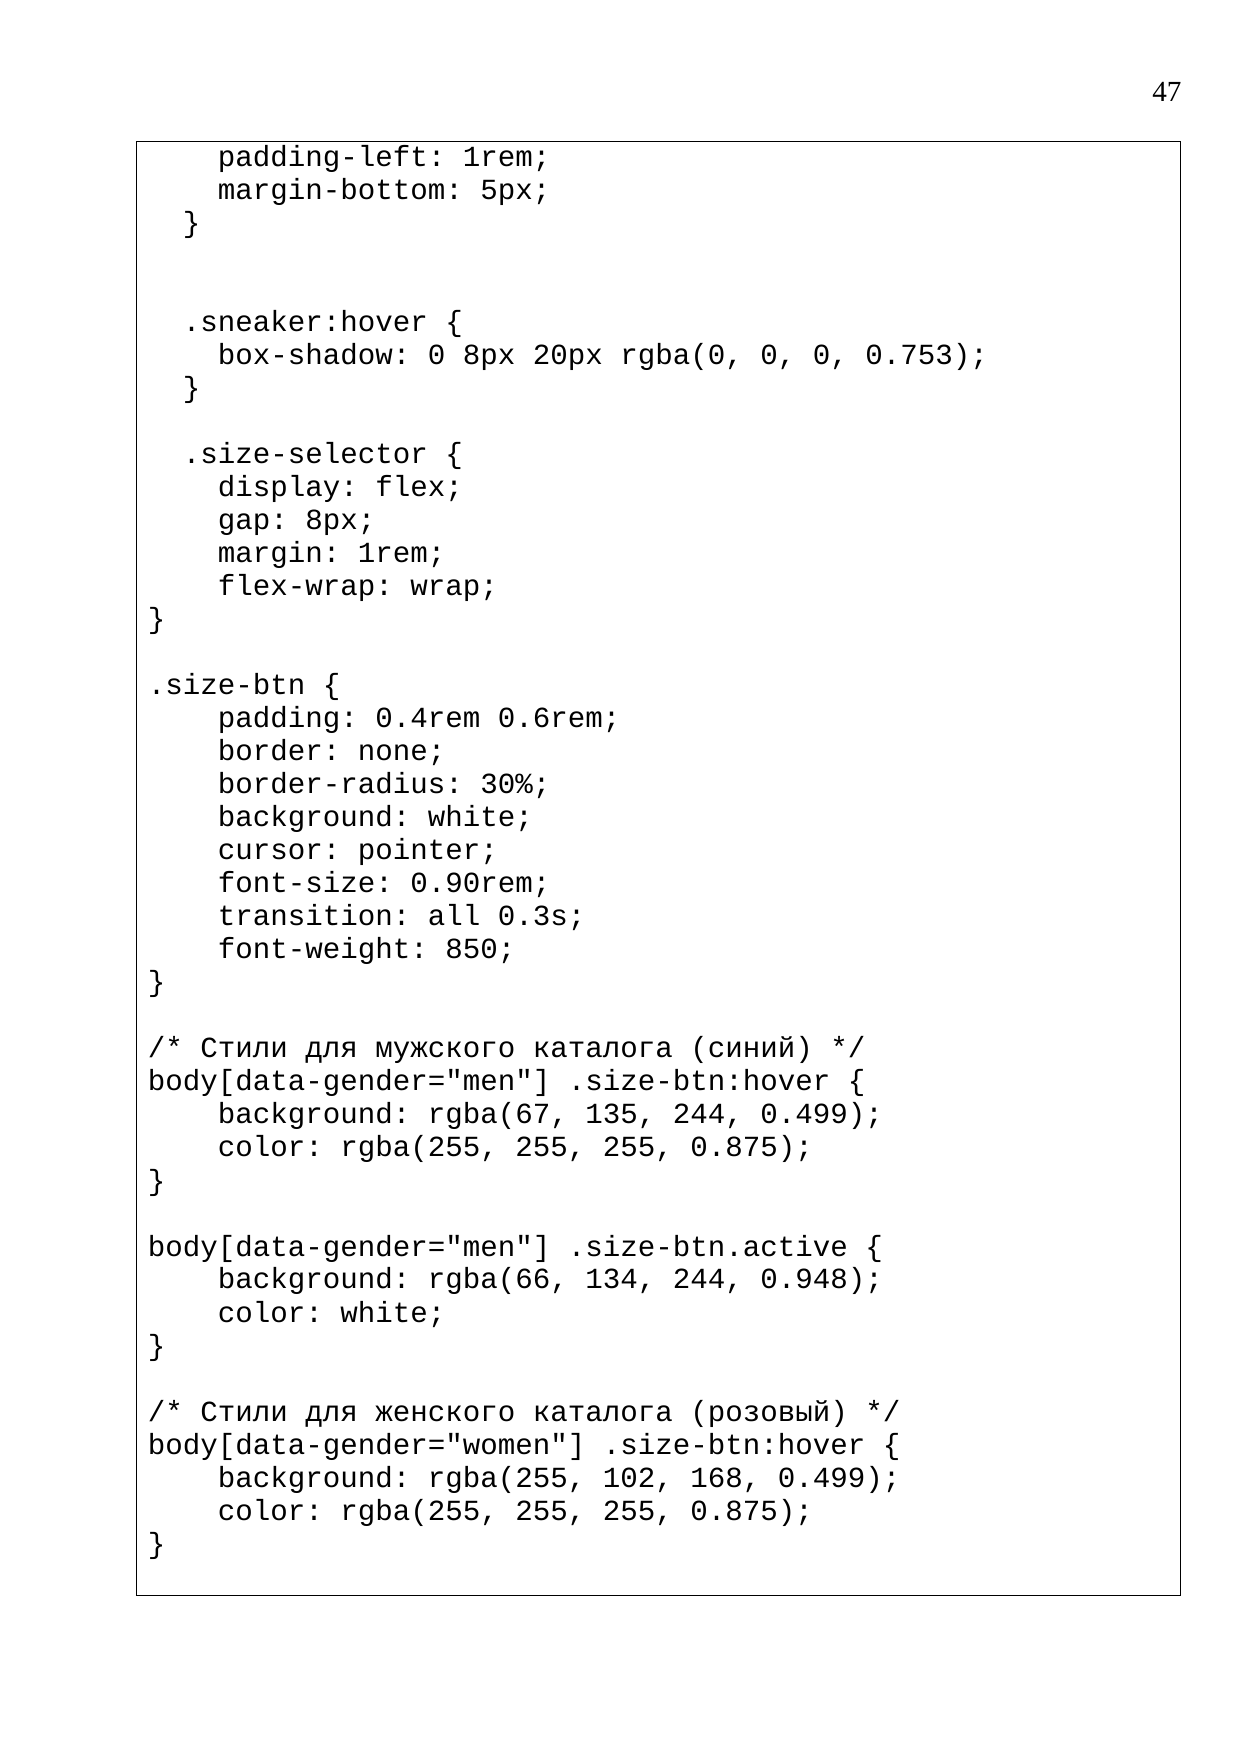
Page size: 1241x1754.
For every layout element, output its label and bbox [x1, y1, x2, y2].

table_header [137, 142, 1180, 1595]
